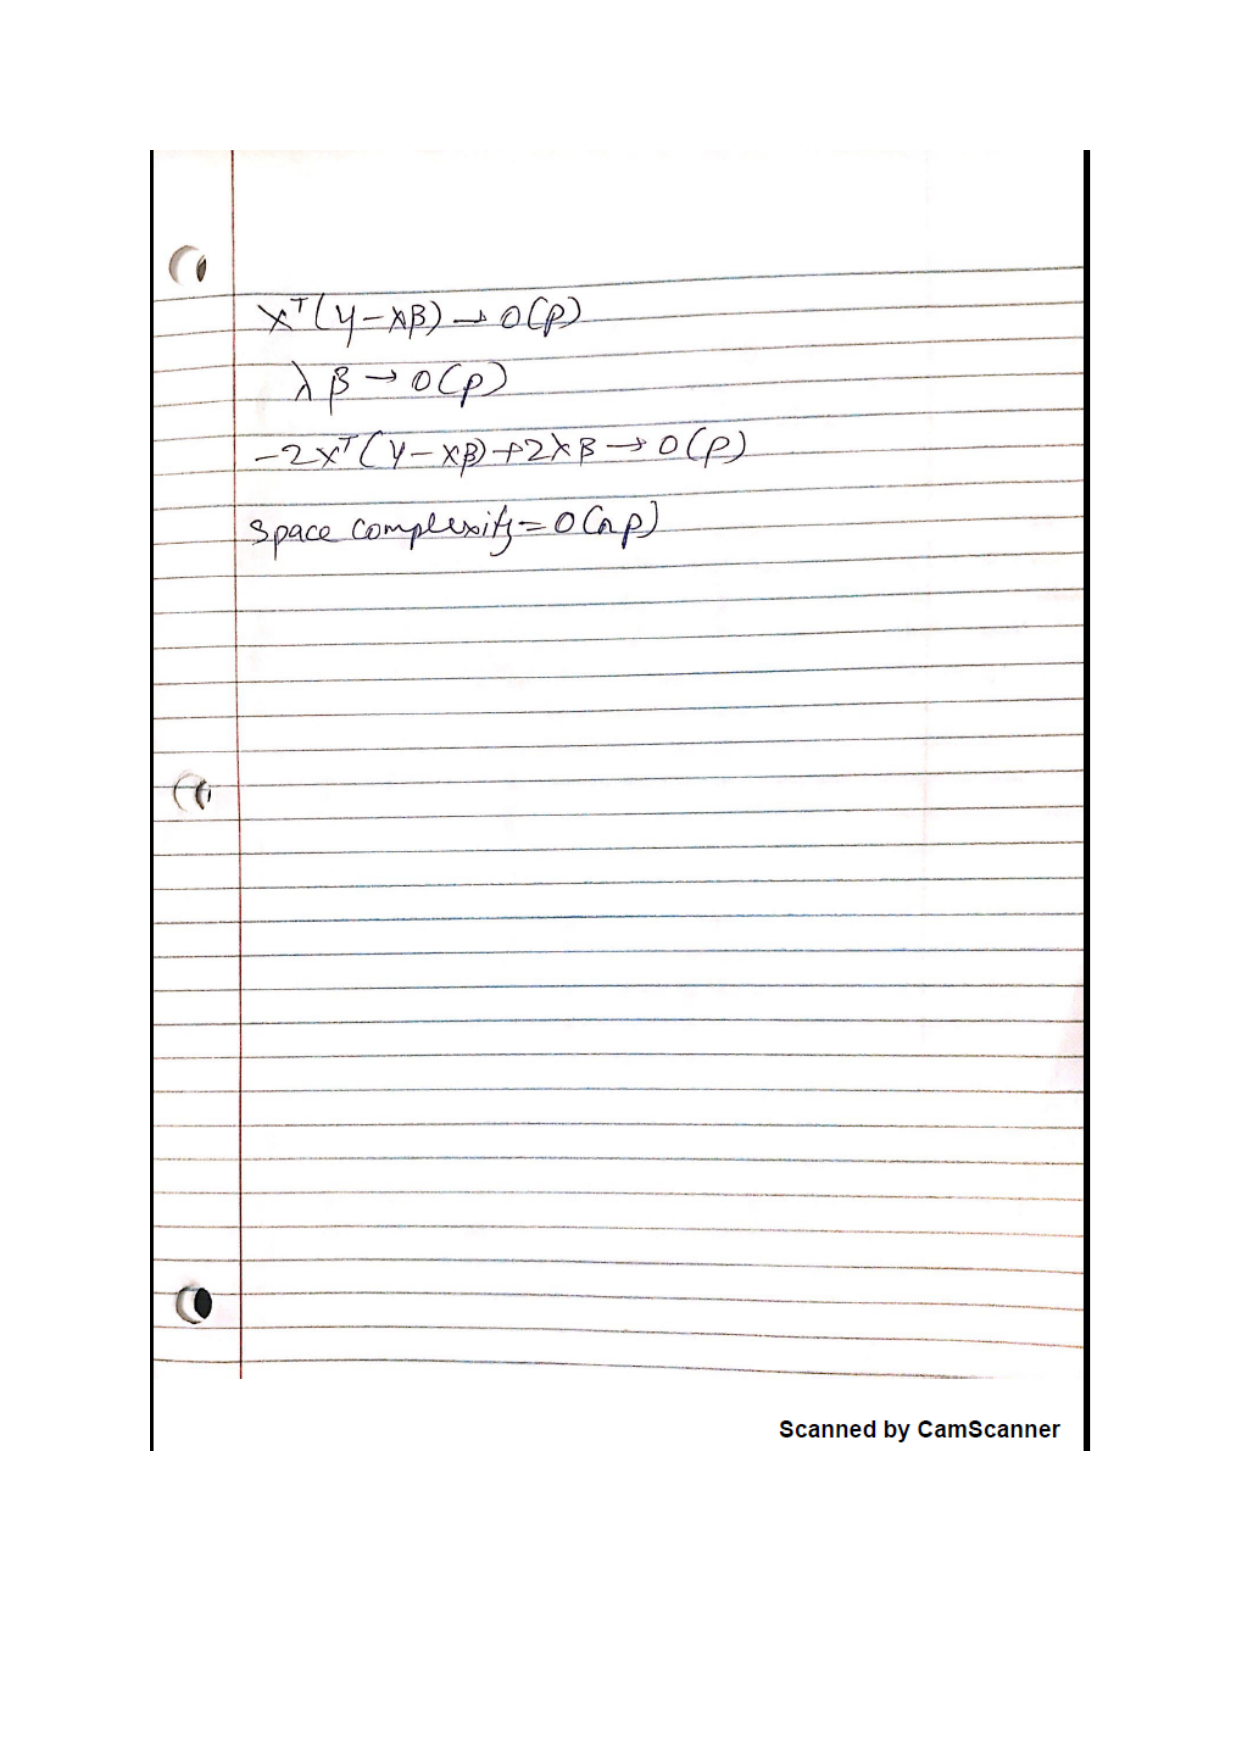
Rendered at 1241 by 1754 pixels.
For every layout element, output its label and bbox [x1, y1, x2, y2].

picture [150, 150, 1091, 1451]
